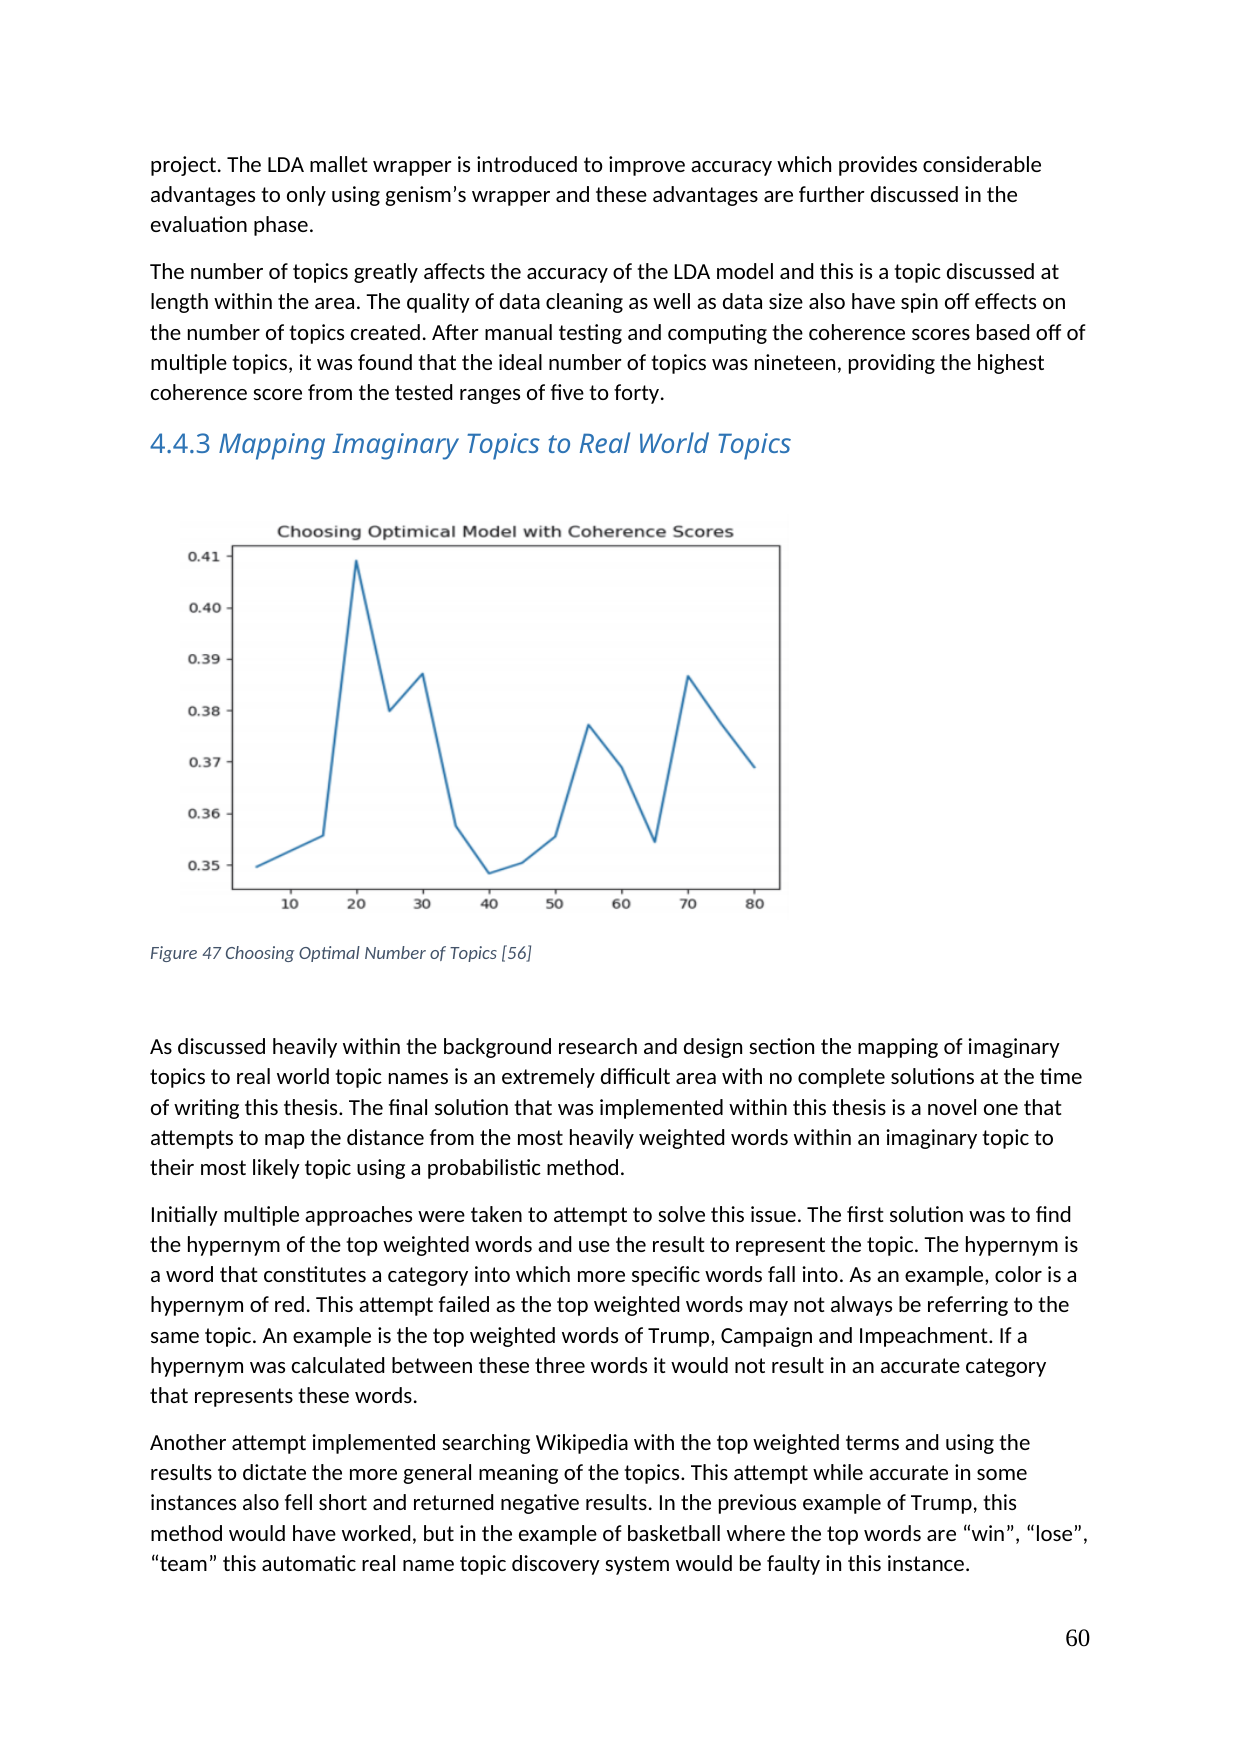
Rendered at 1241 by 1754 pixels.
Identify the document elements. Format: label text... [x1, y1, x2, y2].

text Another attempt implemented searching Wikipedia with the top weighted terms and using the results to dictate the more general meaning of the topics. This attempt while accurate in some instances also fell short and returned negative results. In the previous example of Trump, this method would have worked, but in the example of basketball where the top words are “win”, “lose”, “team” this automatic real name topic discovery system would be faulty in this instance. [150, 1428, 1090, 1577]
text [150, 150, 1090, 238]
text The number of topics greatly affects the accuracy of the LDA model and this is a topic discussed at length within the area. The quality of data cleaning as well as data size also have spin off effects on the number of topics created. After manual testing and computing the coherence scores based off of multiple topics, it was found that the ideal number of topics was nineteen, providing the highest coherence score from the tested ranges of five to forty. [150, 257, 1090, 406]
text As discussed heavily within the background research and design section the mapping of imaginary topics to real world topic names is an extremely difficult area with no complete solutions at the time of writing this thesis. The final solution that was implemented within this thesis is a novel one that attempts to map the distance from the most heavily weighted words within an imaginary topic to their most likely topic using a probabilistic method. [150, 1032, 1090, 1181]
text Figure 47 Choosing Optimal Number of Topics [56] [150, 942, 1090, 964]
text Initially multiple approaches were taken to attempt to solve this issue. The first solution was to find the hypernym of the top weighted words and use the result to represent the topic. The hypernym is a word that constitutes a category into which more specific words fall into. As an example, color is a hypernym of red. This attempt failed as the top weighted words may not always be referring to the same topic. An example is the top weighted words of Trump, Campaign and Impeachment. If a hypernym was calculated between these three words it would not result in an accurate category that represents these words. [150, 1200, 1090, 1409]
picture [150, 511, 832, 923]
subtitle 4.4.3 Mapping Imaginary Topics to Real World Topics [150, 425, 1090, 462]
